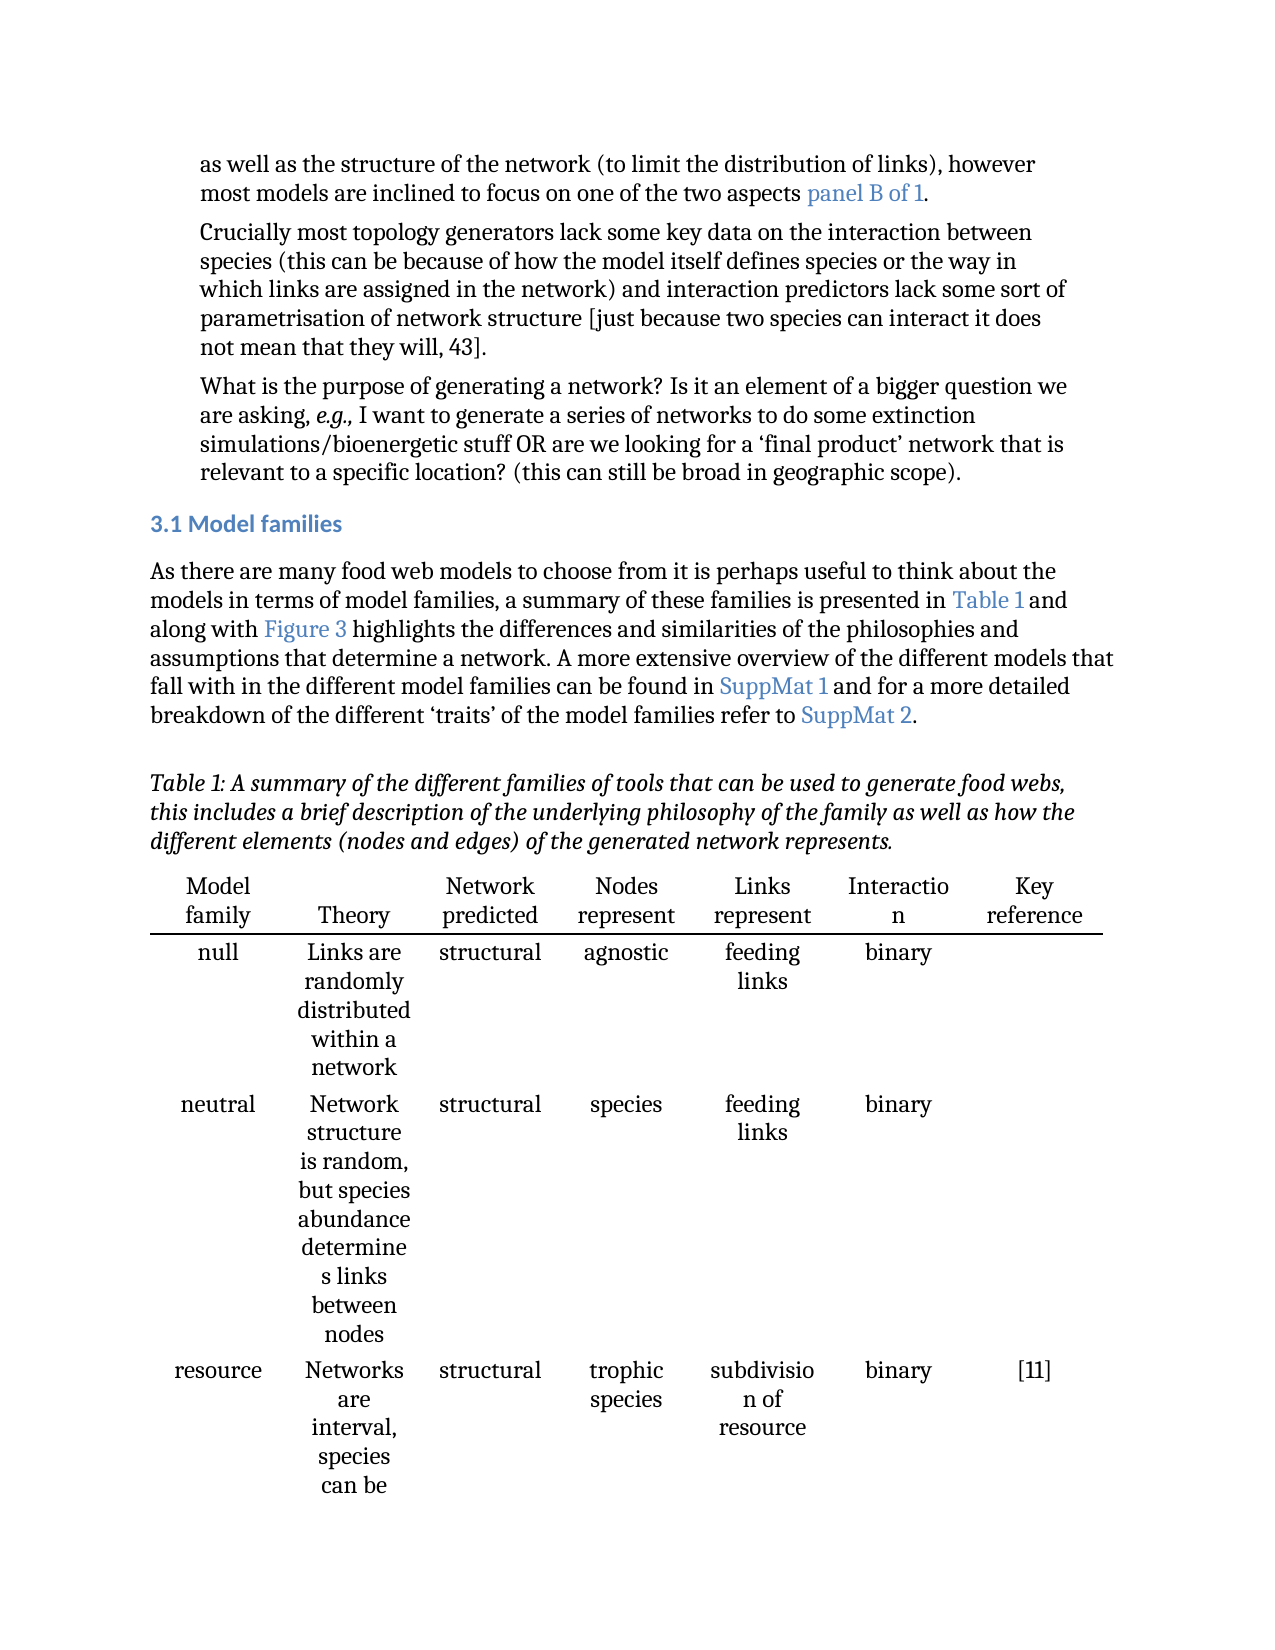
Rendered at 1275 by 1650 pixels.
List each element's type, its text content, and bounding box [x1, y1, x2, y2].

subtitle 3.1 Model families [150, 508, 1125, 538]
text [200, 150, 1075, 207]
text As there are many food web models to choose from it is perhaps useful to think about the models in terms of model families, a summary of these families is presented in Table 1 and along with Figure 3 highlights the differences and similarities of the philosophies and assumptions that determine a network. A more extensive overview of the different models that fall with in the different model families can be found in SuppMat 1 and for a more detailed breakdown of the different ‘traits’ of the model families refer to SuppMat 2. [150, 557, 1125, 730]
text What is the purpose of generating a network? Is it an element of a bigger question we are asking, e.g., I want to generate a series of networks to do some extinction simulations/bioenergetic stuff OR are we looking for a ‘final product’ network that is relevant to a specific location? (this can still be broad in geographic scope). [200, 372, 1075, 487]
text Crucially most topology generators lack some key data on the interaction between species (this can be because of how the model itself defines species or the way in which links are assigned in the network) and interaction predictors lack some sort of parametrisation of network structure [just because two species can interact it does not mean that they will, 43]. [200, 218, 1075, 362]
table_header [139, 749, 1114, 1499]
